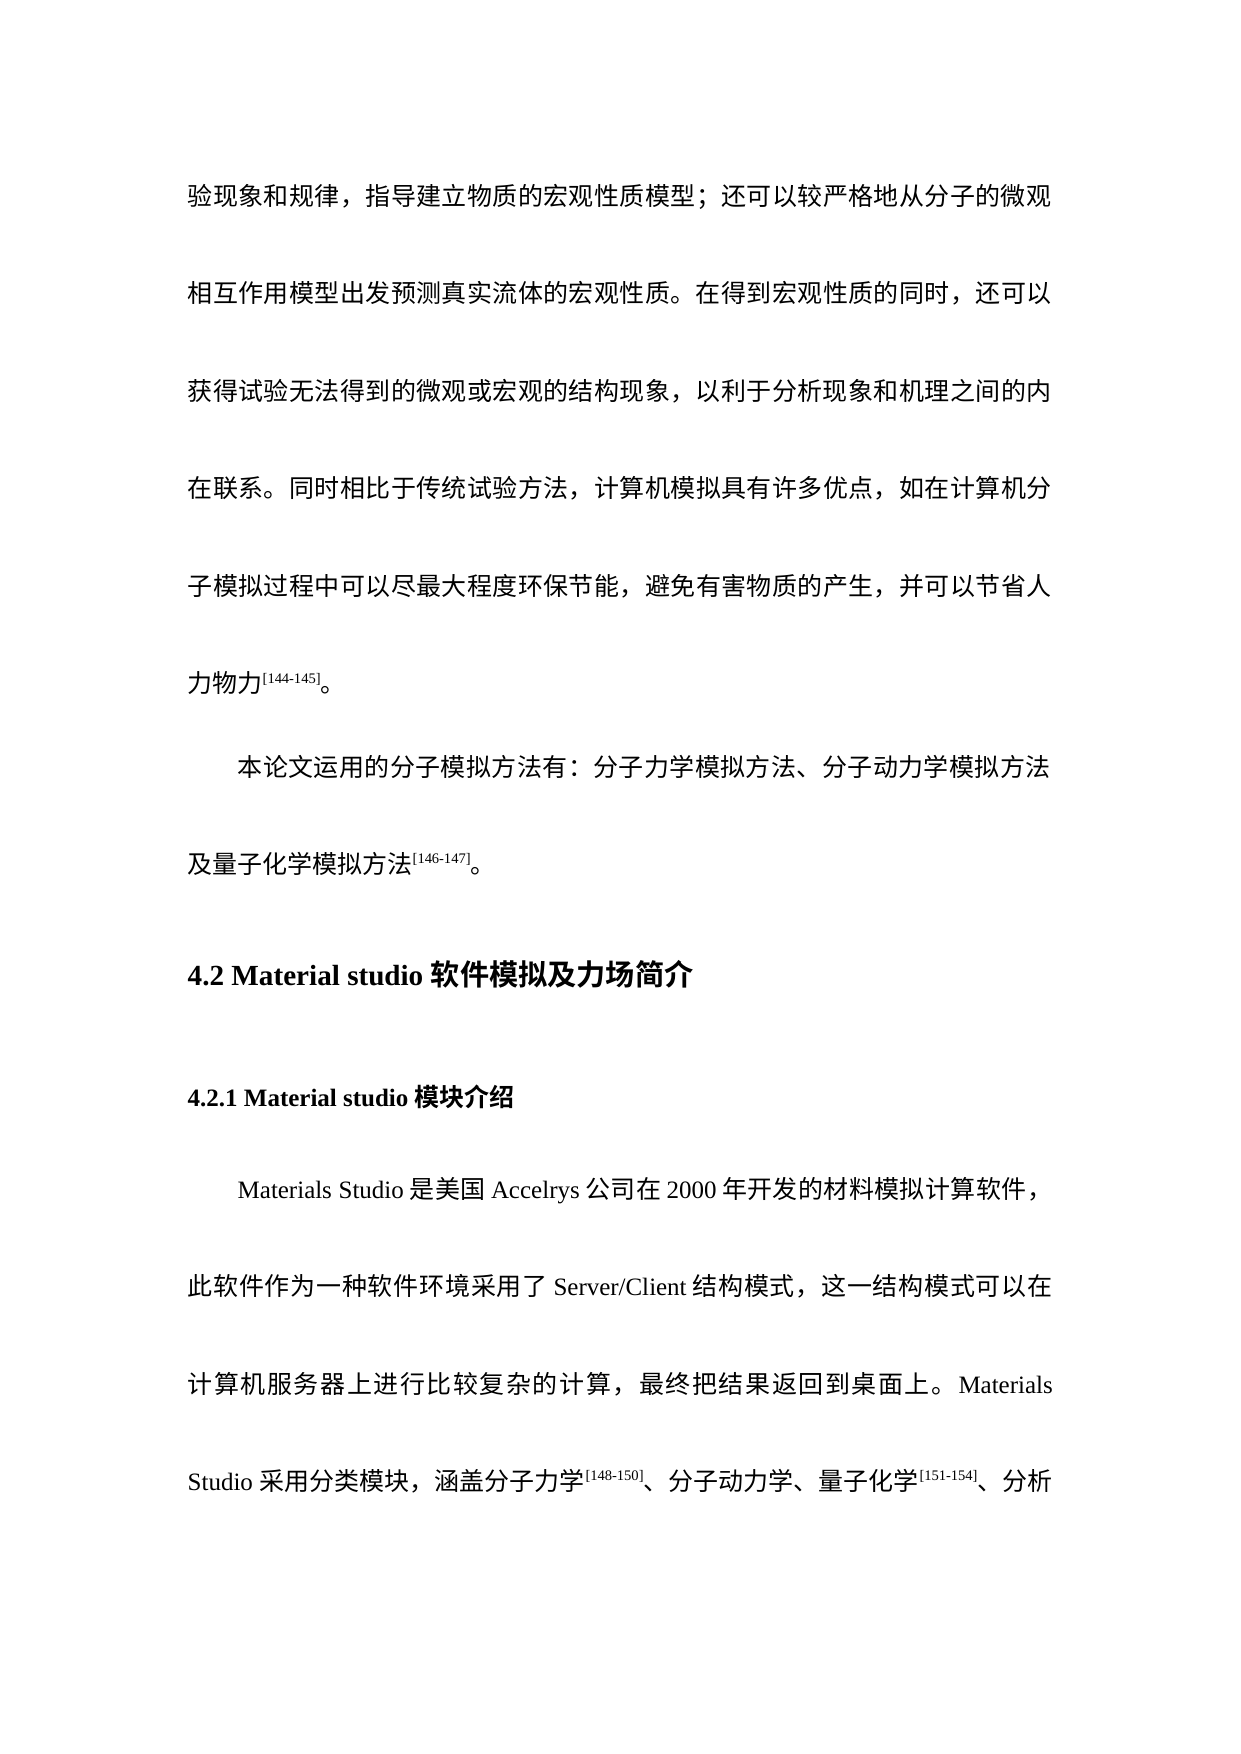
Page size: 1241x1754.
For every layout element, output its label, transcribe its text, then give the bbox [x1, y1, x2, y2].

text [187, 1155, 1053, 1512]
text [187, 162, 1053, 714]
subtitle 4.2 Material studio 软件模拟及力场简介 [187, 940, 1053, 1005]
text 本论文运用的分子模拟方法有：分子力学模拟方法、分子动力学模拟方法及量子化学模拟方法[146-147]。 [187, 733, 1053, 895]
text 4.2.1 Material studio 模块介绍 [187, 1063, 1053, 1128]
